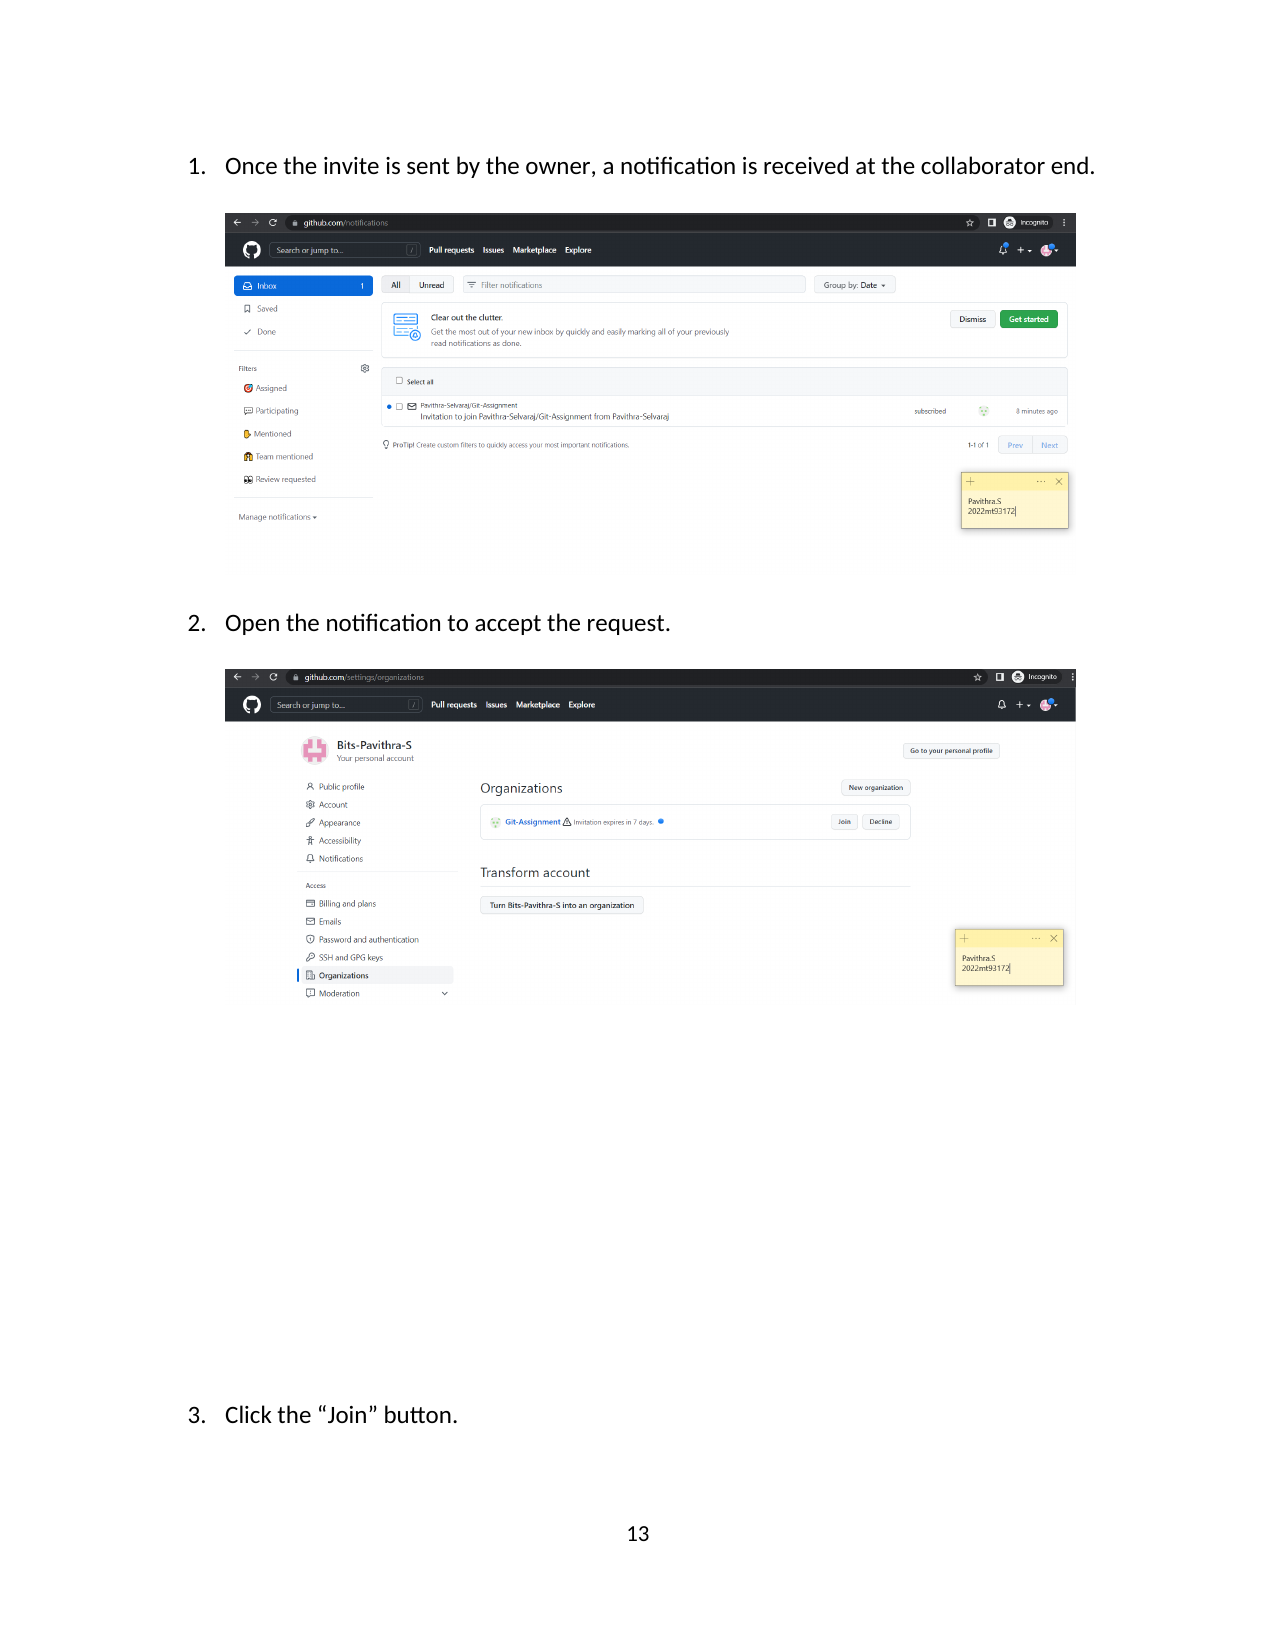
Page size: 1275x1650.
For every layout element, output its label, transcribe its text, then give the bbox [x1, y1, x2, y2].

picture [225, 669, 1076, 1005]
list Click the “Join” button. [187, 1400, 1125, 1430]
list Once the invite is sent by the owner, a notification is received at the collaborator end. [187, 150, 1125, 181]
picture [225, 213, 1076, 575]
list Open the notification to accept the request. [187, 607, 1125, 637]
